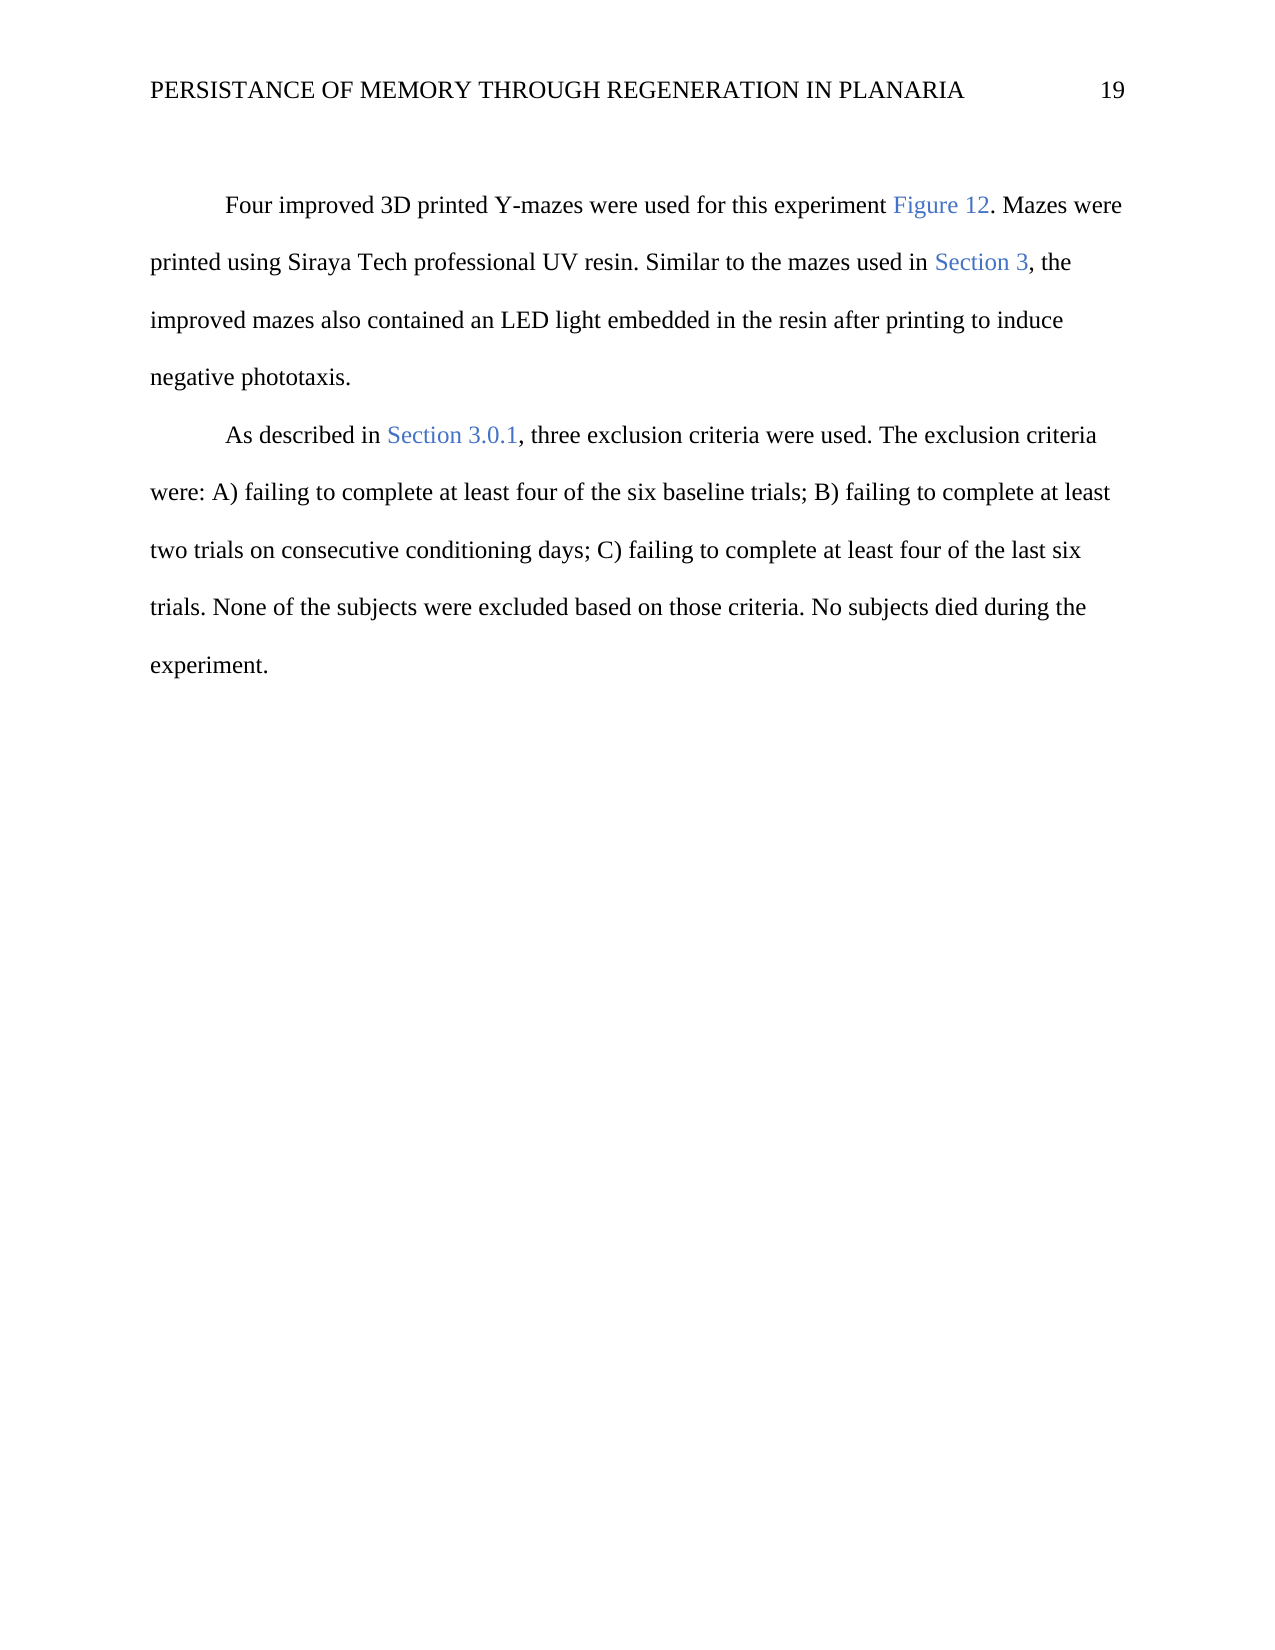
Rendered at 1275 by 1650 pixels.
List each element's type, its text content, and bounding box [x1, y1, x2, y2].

text As described in Section 3.0.1, three exclusion criteria were used. The exclusion criteria were: A) failing to complete at least four of the six baseline trials; B) failing to complete at least two trials on consecutive conditioning days; C) failing to complete at least four of the last six trials. None of the subjects were excluded based on those criteria. No subjects died during the experiment. [150, 420, 1125, 679]
text Four improved 3D printed Y-mazes were used for this experiment Figure 12. Mazes were printed using Siraya Tech professional UV resin. Similar to the mazes used in Section 3, the improved mazes also contained an LED light embedded in the resin after printing to induce negative phototaxis. [150, 190, 1125, 391]
